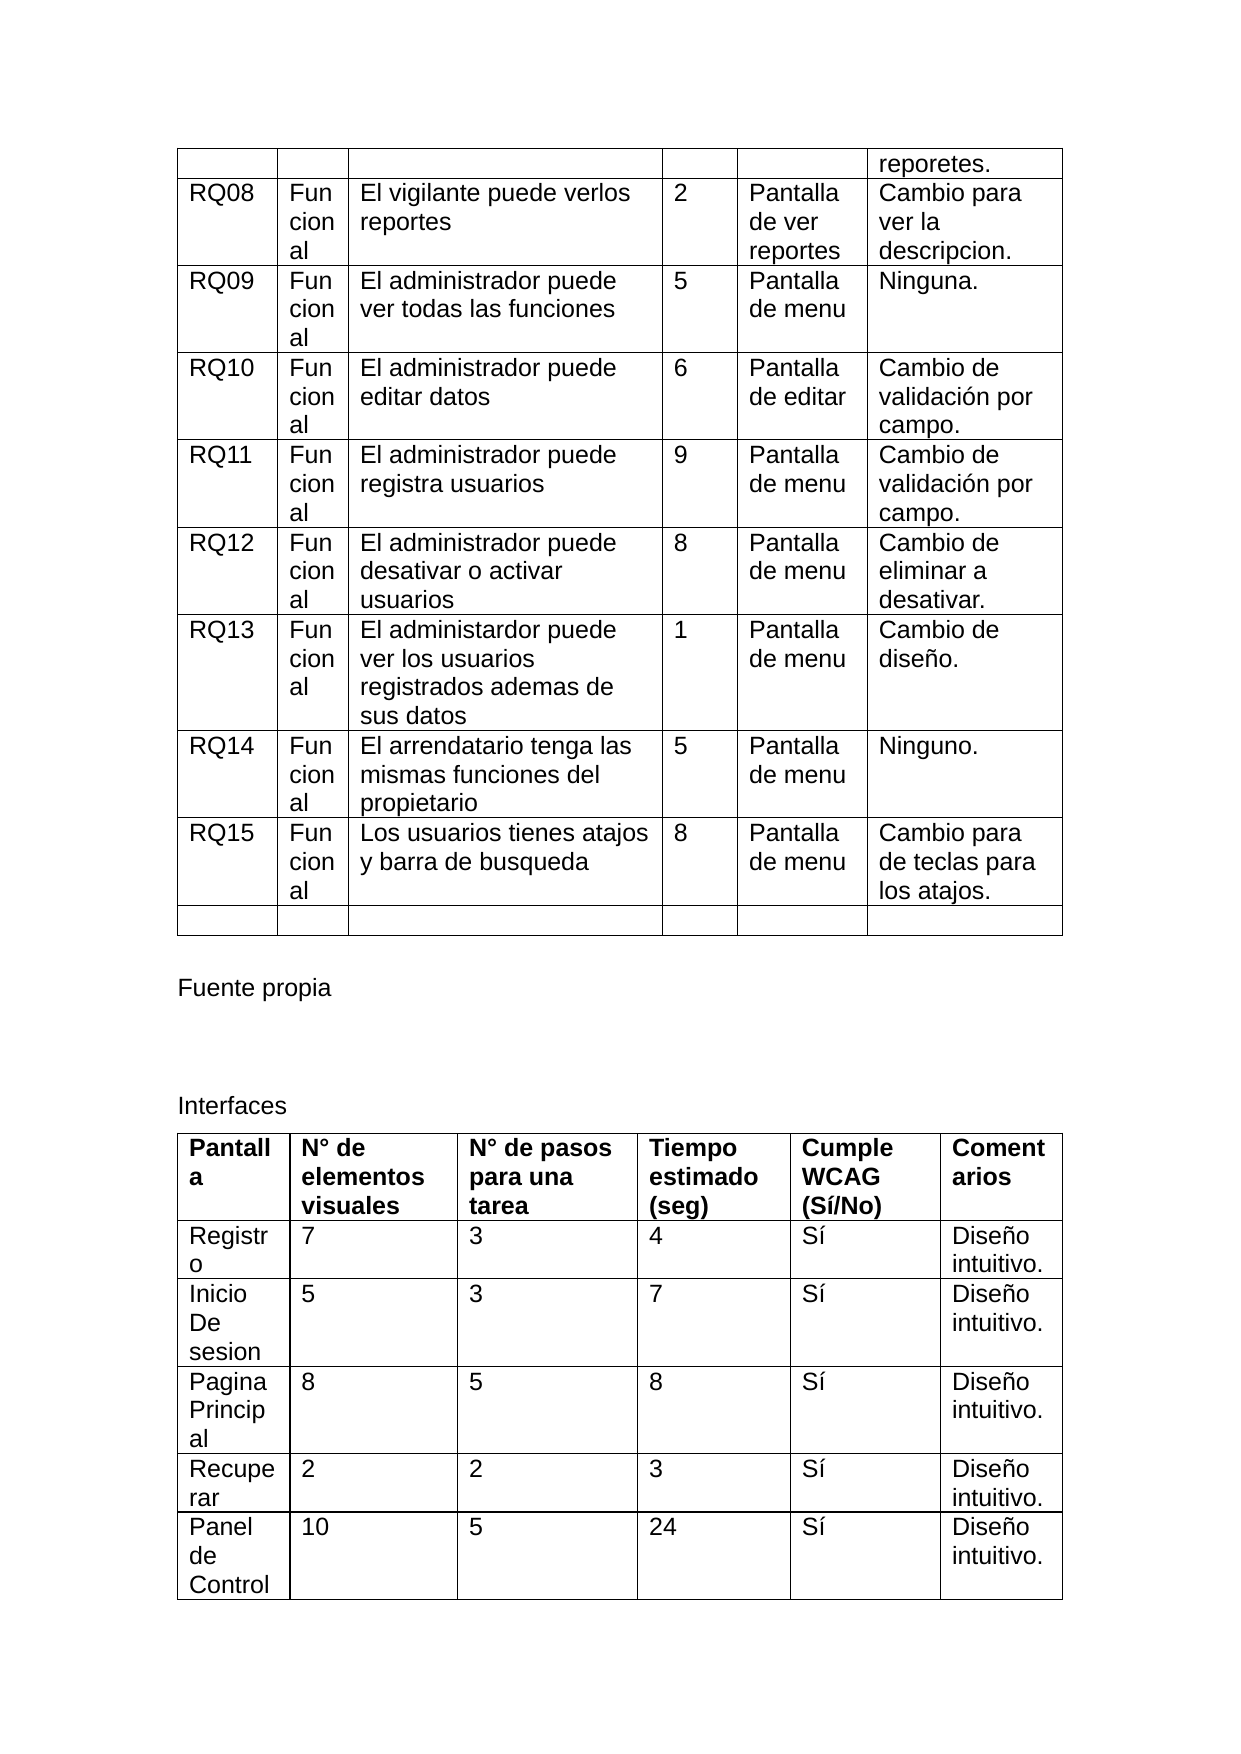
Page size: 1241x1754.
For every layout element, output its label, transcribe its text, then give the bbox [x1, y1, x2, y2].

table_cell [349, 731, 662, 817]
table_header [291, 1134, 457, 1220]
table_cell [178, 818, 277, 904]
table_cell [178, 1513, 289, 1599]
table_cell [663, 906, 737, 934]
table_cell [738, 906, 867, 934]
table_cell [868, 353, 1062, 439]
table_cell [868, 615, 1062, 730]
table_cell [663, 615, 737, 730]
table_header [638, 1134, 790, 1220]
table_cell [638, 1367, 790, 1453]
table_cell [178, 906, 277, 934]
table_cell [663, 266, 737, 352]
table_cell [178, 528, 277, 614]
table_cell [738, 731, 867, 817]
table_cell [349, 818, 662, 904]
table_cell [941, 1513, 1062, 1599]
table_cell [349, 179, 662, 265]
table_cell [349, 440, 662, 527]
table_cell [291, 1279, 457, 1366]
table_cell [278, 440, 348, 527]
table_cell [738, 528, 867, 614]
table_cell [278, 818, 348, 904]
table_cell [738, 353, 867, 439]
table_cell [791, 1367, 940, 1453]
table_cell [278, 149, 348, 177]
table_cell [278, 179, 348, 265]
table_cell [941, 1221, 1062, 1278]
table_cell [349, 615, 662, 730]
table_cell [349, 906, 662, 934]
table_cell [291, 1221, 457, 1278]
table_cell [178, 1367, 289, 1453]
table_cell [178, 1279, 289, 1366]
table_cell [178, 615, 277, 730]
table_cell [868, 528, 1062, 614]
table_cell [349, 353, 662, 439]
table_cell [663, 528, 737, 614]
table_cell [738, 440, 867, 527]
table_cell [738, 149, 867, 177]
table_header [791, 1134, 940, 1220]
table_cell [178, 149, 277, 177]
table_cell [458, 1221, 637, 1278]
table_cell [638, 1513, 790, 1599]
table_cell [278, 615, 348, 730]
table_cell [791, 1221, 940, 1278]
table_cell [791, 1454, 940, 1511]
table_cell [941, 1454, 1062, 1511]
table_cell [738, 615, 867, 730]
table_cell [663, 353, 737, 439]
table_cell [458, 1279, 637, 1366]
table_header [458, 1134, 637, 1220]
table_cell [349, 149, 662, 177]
subtitle Fuente propia [177, 973, 1063, 1002]
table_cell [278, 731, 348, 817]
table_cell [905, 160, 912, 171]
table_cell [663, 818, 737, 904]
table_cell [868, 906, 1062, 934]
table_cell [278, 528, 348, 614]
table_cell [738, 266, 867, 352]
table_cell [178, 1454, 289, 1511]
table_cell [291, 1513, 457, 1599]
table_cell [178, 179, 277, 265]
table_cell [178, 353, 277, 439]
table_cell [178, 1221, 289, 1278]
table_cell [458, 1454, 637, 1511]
subtitle Interfaces [177, 1091, 1063, 1120]
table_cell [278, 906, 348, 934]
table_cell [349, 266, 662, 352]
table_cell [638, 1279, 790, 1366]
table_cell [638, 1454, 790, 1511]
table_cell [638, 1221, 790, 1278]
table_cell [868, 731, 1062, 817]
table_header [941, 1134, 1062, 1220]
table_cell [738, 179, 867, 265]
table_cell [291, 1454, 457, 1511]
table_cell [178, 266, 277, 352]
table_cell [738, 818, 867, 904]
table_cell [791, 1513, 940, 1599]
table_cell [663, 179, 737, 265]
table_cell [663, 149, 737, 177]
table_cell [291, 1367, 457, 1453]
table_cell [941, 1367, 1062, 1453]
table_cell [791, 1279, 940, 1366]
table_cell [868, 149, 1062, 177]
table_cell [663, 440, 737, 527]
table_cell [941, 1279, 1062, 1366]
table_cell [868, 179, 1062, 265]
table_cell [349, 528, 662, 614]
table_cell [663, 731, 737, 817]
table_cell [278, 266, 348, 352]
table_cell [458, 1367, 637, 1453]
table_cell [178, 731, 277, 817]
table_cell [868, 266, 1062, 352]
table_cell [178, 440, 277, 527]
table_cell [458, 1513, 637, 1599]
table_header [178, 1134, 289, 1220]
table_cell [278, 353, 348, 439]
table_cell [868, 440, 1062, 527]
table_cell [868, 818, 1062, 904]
